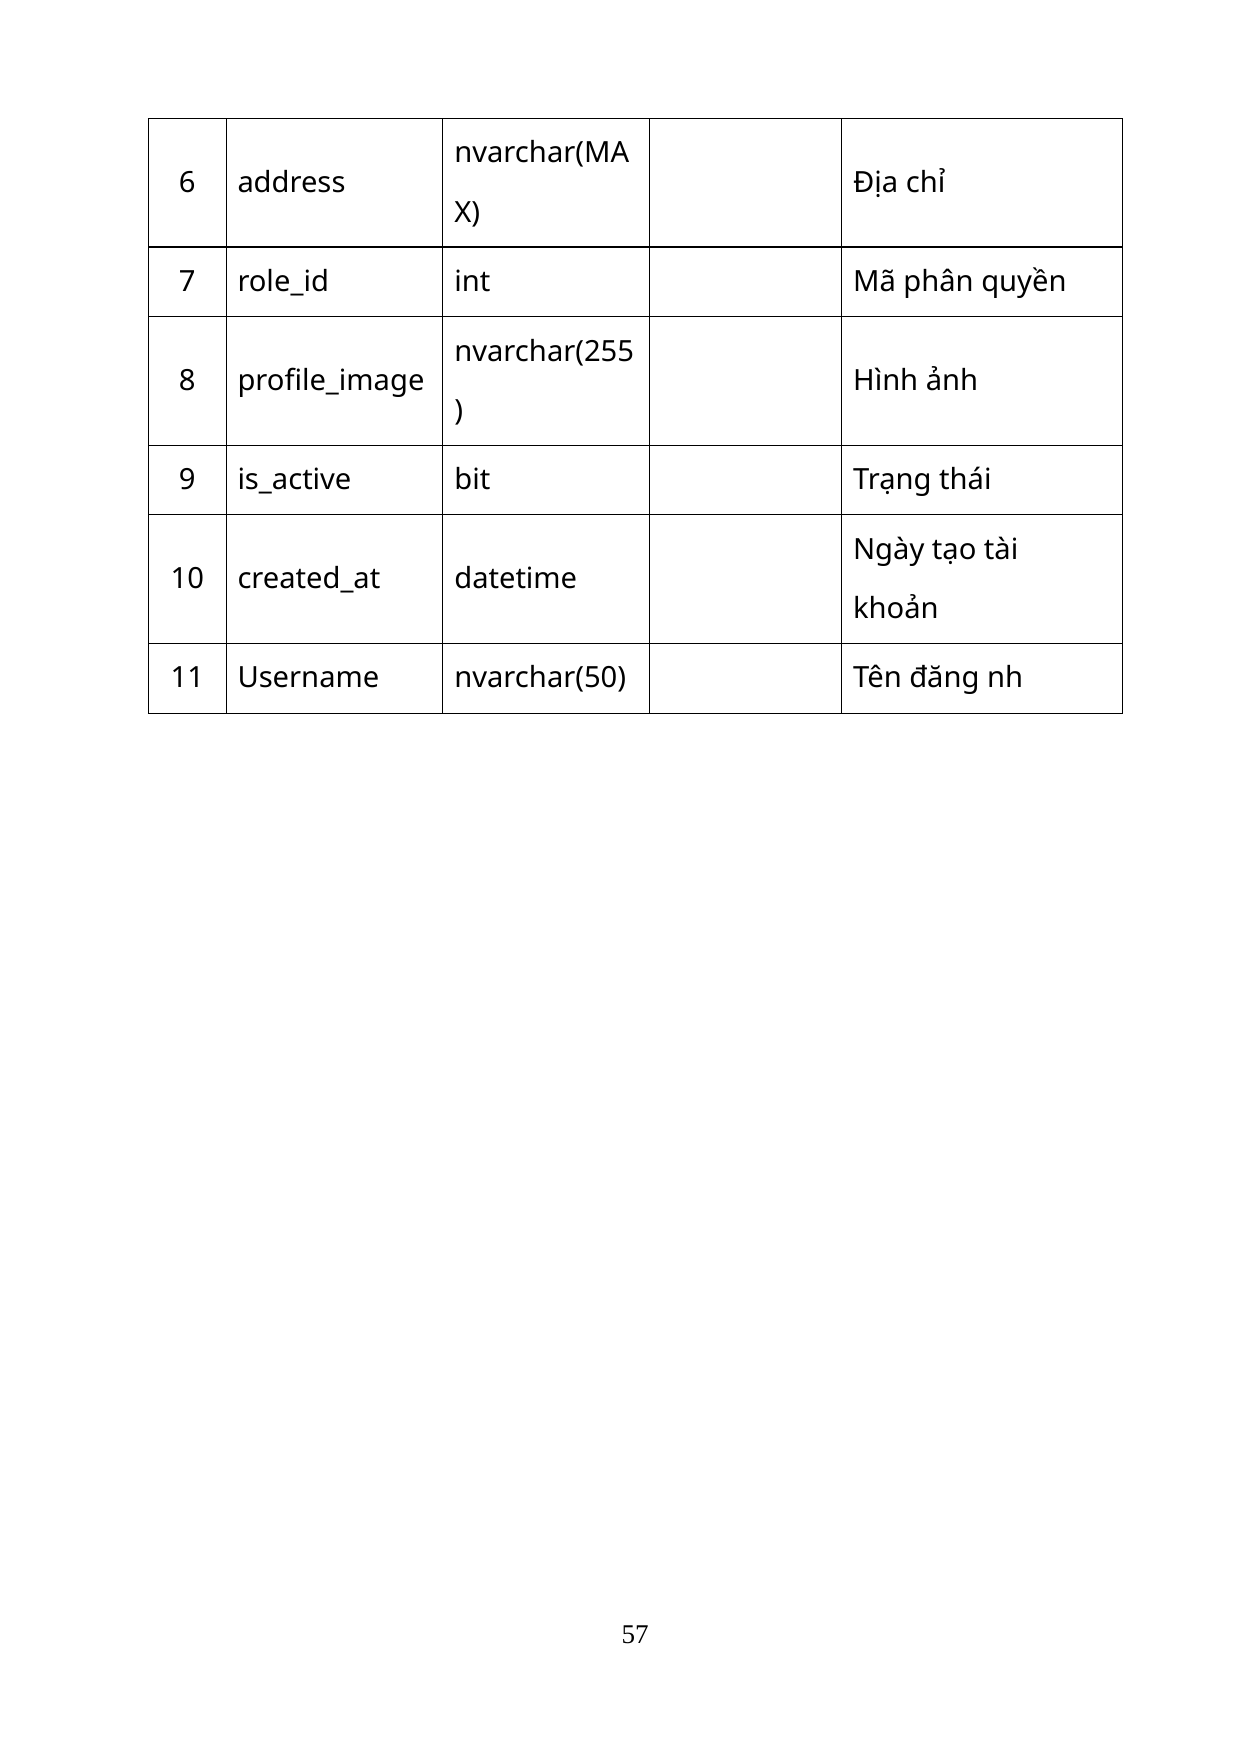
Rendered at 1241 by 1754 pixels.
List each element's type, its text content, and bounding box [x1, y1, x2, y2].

table_cell address [227, 119, 442, 246]
table_cell Trạng thái [842, 446, 1122, 514]
table_cell bit [443, 446, 649, 514]
table_cell 9 [149, 446, 226, 514]
table_cell 7 [149, 248, 226, 316]
table_cell 6 [149, 119, 226, 246]
table_cell int [443, 248, 649, 316]
table_cell created_at [227, 515, 442, 643]
table_cell [650, 515, 841, 643]
table_cell nvarchar(MAX) [443, 119, 649, 246]
table_cell Hình ảnh [842, 317, 1122, 444]
table_cell Mã phân quyền [842, 248, 1122, 316]
table_cell profile_image [227, 317, 442, 444]
table_cell 8 [149, 317, 226, 444]
table_cell Tên đăng nh [842, 644, 1122, 712]
table_cell [650, 644, 841, 712]
table_cell nvarchar(255) [443, 317, 649, 444]
table_cell [650, 119, 841, 246]
table_cell Ngày tạo tài khoản [842, 515, 1122, 643]
table_cell Địa chỉ [842, 119, 1122, 246]
table_cell [650, 317, 841, 444]
table_cell [650, 248, 841, 316]
table_cell role_id [227, 248, 442, 316]
table_cell is_active [227, 446, 442, 514]
table_cell nvarchar(50) [443, 644, 649, 712]
table_cell [650, 446, 841, 514]
table_cell 11 [149, 644, 226, 712]
table_cell 10 [149, 515, 226, 643]
table_cell datetime [443, 515, 649, 643]
table_cell Username [227, 644, 442, 712]
